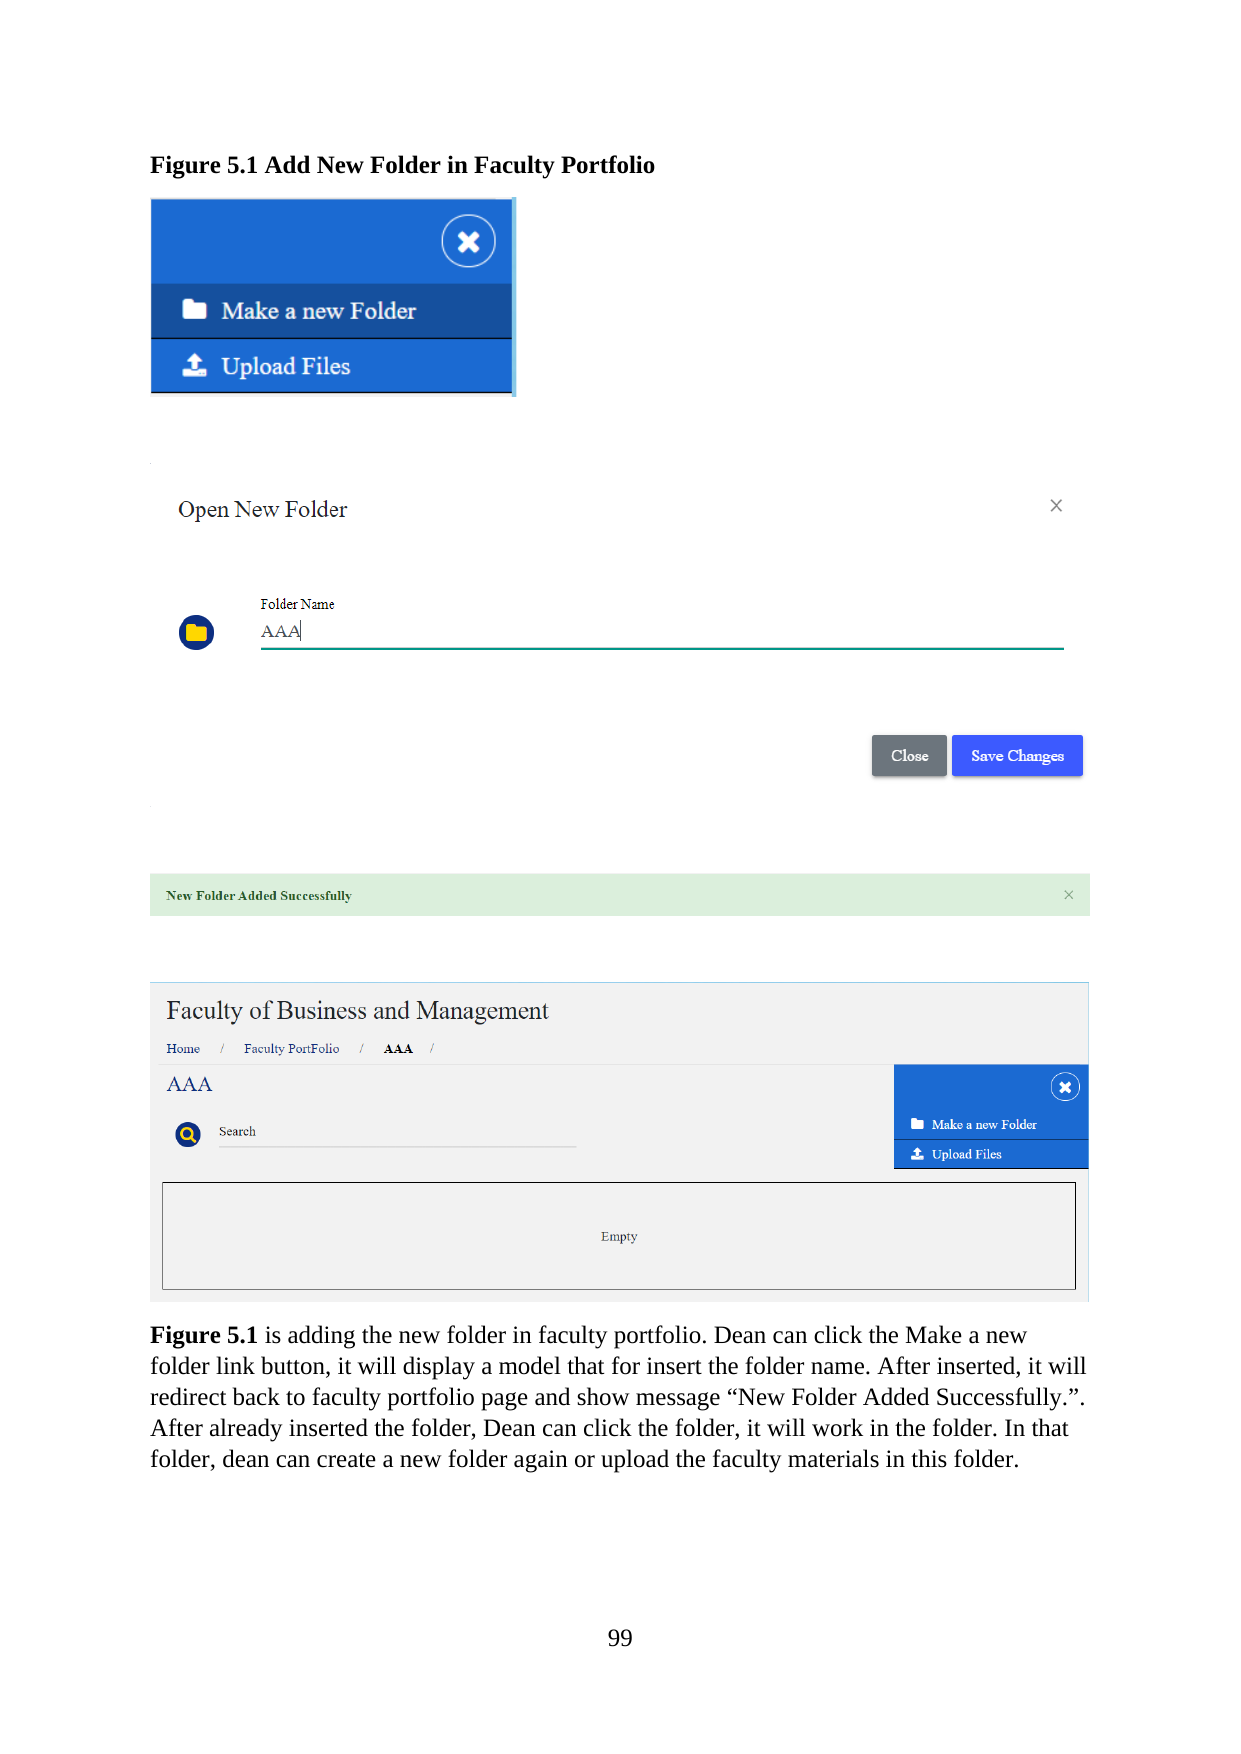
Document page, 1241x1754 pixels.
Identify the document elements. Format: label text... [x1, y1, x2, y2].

picture [150, 463, 1090, 807]
picture [150, 982, 1089, 1302]
picture [150, 873, 1090, 916]
text Figure 5.1 Add New Folder in Faculty Portfolio [150, 150, 1090, 179]
picture [150, 197, 517, 397]
text Figure 5.1 is adding the new folder in faculty portfolio. Dean can click the Make a new folder link button, it will display a model that for insert the folder name. After inserted, it will redirect back to faculty portfolio page and show message “New Folder Added Successfully.”. After already inserted the folder, Dean can click the folder, it will work in the folder. In that folder, dean can create a new folder again or upload the faculty materials in this folder. [150, 1320, 1090, 1473]
